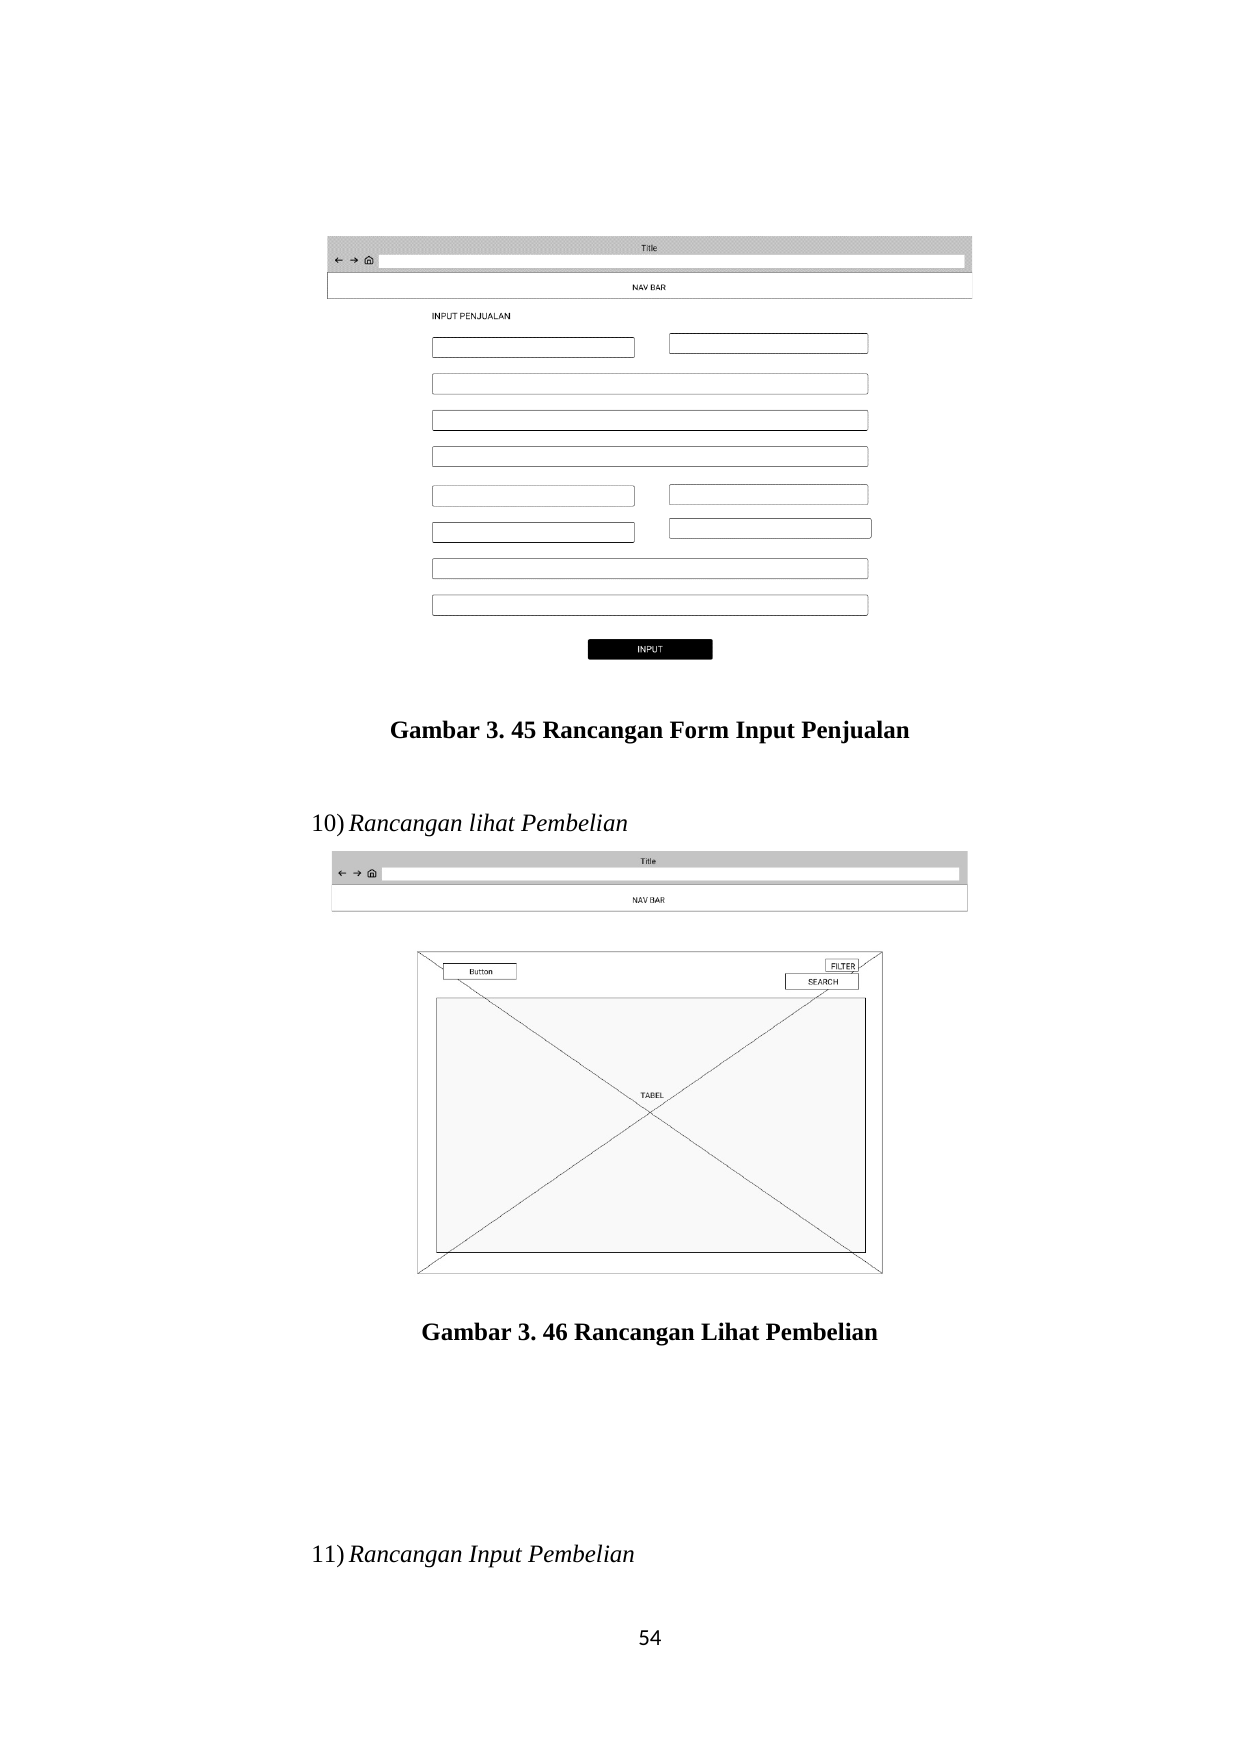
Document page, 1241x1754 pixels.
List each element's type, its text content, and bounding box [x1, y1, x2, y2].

text Gambar 3. 46 Rancangan Lihat Pembelian [236, 1317, 1063, 1346]
text Gambar 3. 45 Rancangan Form Input Penjualan [236, 715, 1063, 744]
picture [327, 236, 973, 702]
picture [331, 851, 968, 1304]
list Rancangan Input Pembelian [311, 1539, 1063, 1568]
list Rancangan lihat Pembelian [311, 808, 1063, 837]
